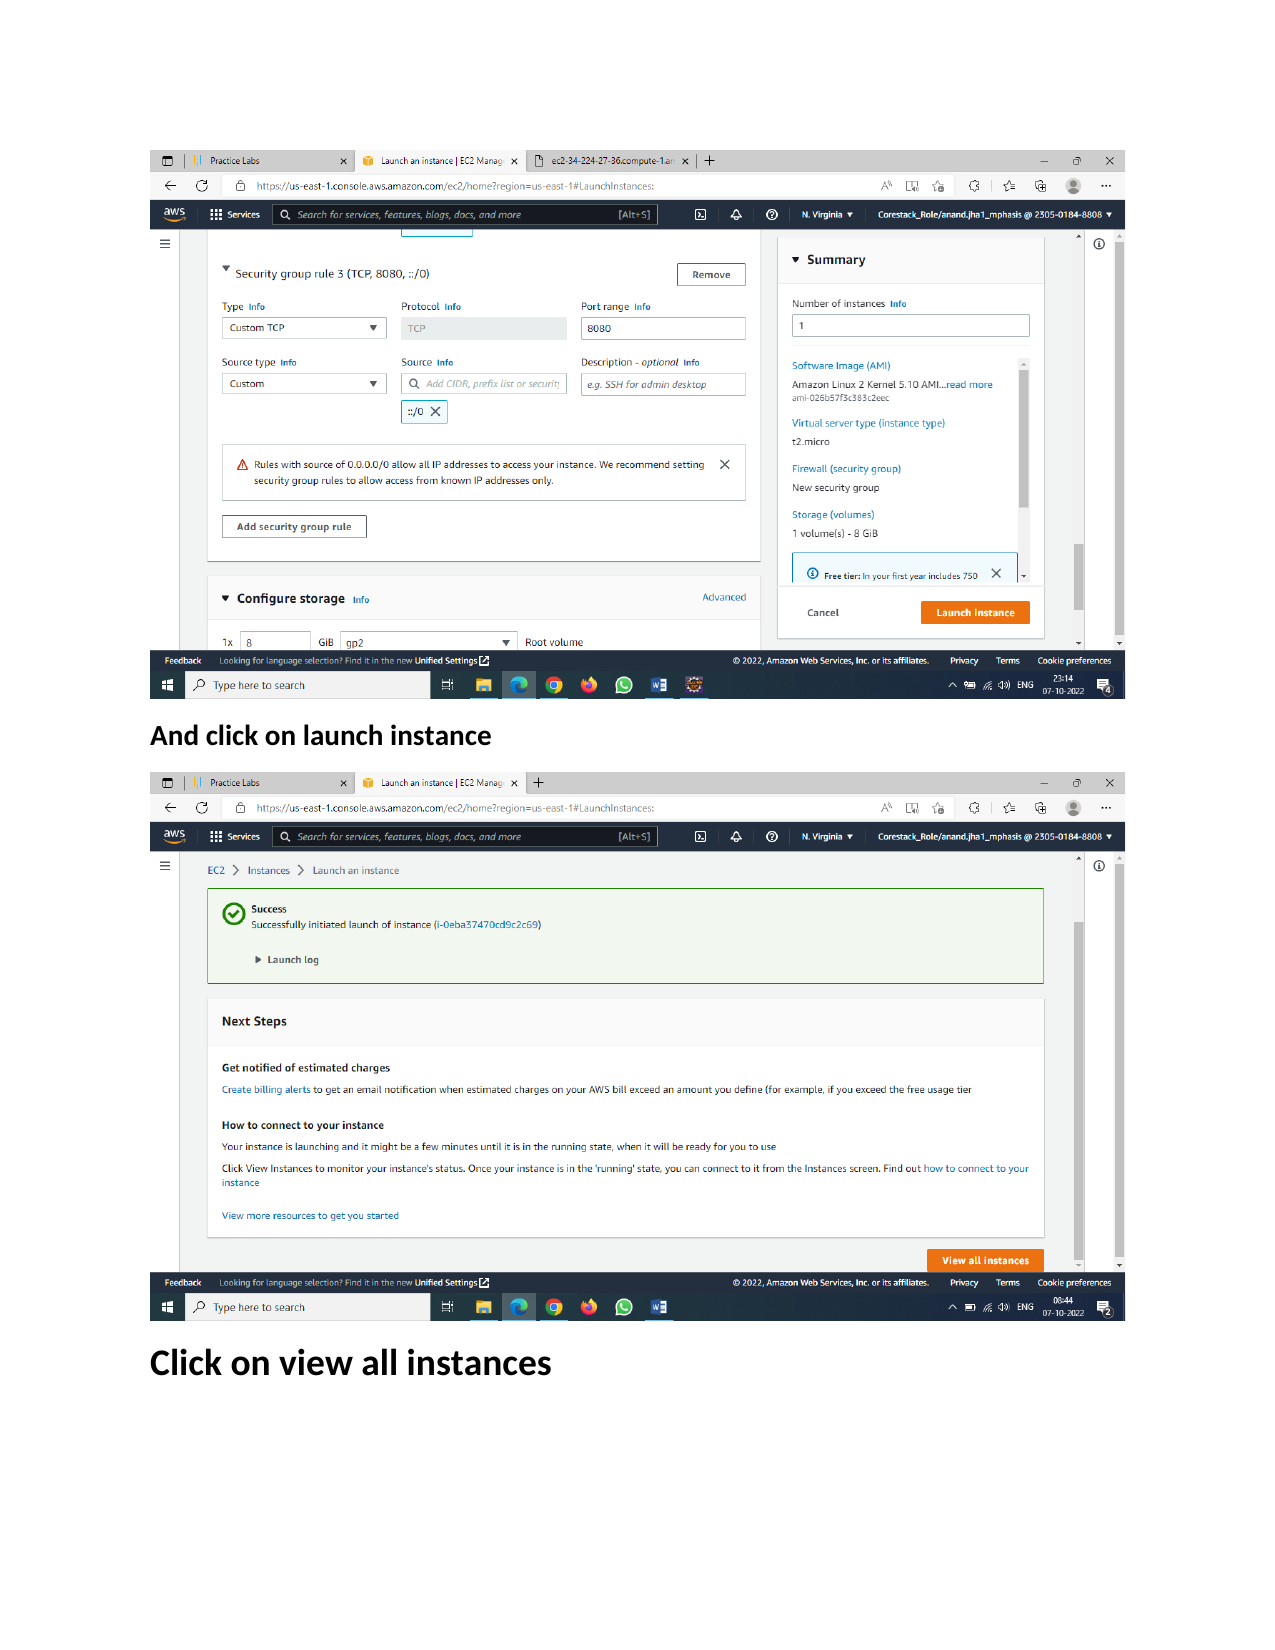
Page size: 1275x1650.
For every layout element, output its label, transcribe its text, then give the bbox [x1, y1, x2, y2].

picture [150, 150, 1125, 699]
text Click on view all instances [150, 1339, 1125, 1385]
text And click on launch instance [150, 717, 1125, 753]
picture [150, 772, 1125, 1321]
